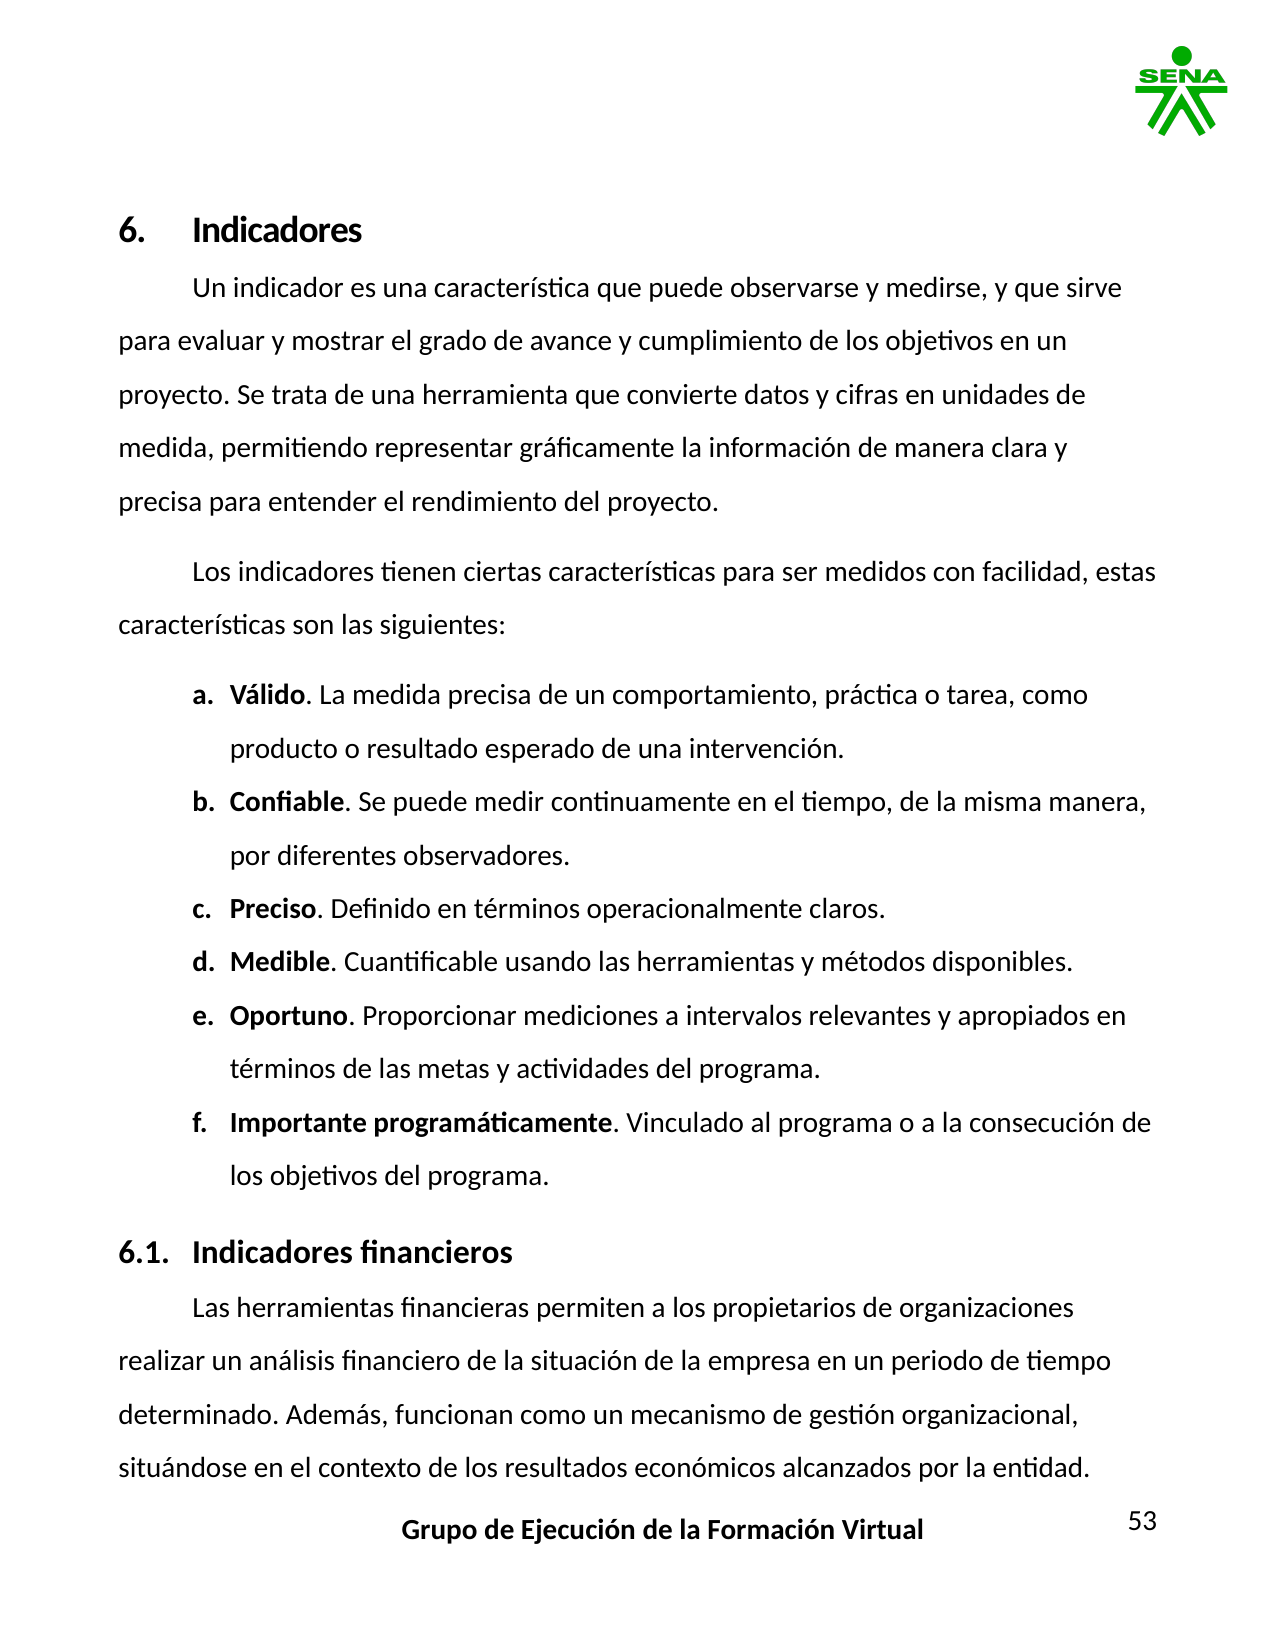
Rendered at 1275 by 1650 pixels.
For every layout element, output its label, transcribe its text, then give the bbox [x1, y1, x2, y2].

list Importante programáticamente. Vinculado al programa o a la consecución de los objetivos del programa. [192, 1104, 1157, 1193]
list Medible. Cuantificable usando las herramientas y métodos disponibles. [192, 943, 1157, 979]
picture [1135, 46, 1228, 136]
subtitle Indicadores financieros [118, 1231, 1157, 1272]
list Preciso. Definido en términos operacionalmente claros. [192, 890, 1157, 926]
list Oportuno. Proporcionar mediciones a intervalos relevantes y apropiados en términos de las metas y actividades del programa. [192, 997, 1157, 1086]
subtitle Indicadores [118, 206, 1157, 252]
list Confiable. Se puede medir continuamente en el tiempo, de la misma manera, por diferentes observadores. [192, 783, 1157, 872]
text Los indicadores tienen ciertas características para ser medidos con facilidad, estas características son las siguientes: [118, 553, 1157, 642]
list Válido. La medida precisa de un comportamiento, práctica o tarea, como producto o resultado esperado de una intervención. [192, 676, 1157, 765]
text Un indicador es una característica que puede observarse y medirse, y que sirve para evaluar y mostrar el grado de avance y cumplimiento de los objetivos en un proyecto. Se trata de una herramienta que convierte datos y cifras en unidades de medida, permitiendo representar gráficamente la información de manera clara y precisa para entender el rendimiento del proyecto. [118, 269, 1157, 518]
